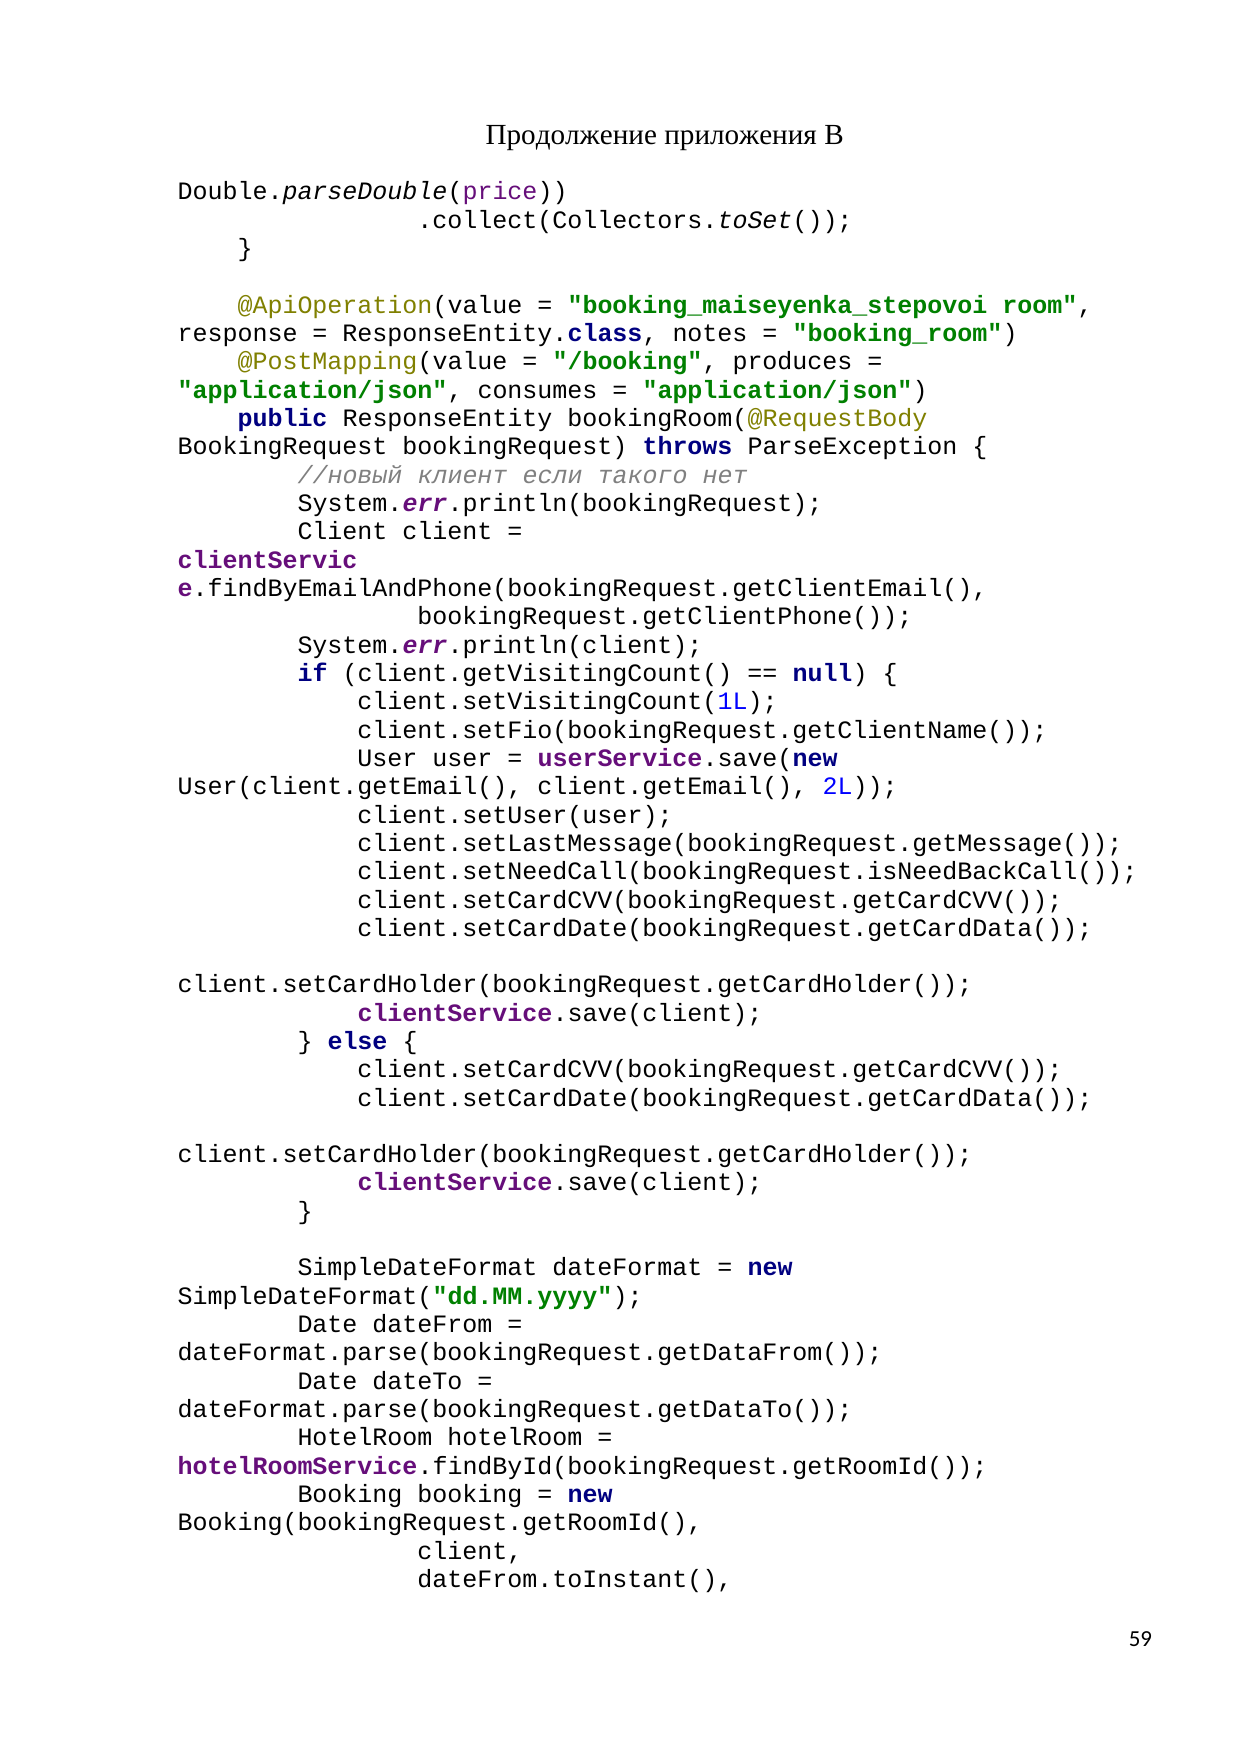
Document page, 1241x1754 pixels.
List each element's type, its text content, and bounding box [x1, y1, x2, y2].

text Double.parseDouble(price)) .collect(Collectors.toSet()); } @ApiOperation(value = "booking_maiseyenka_stepovoi room", response = ResponseEntity.class, notes = "booking_room") @PostMapping(value = "/booking", produces = "application/json", consumes = "application/json") public ResponseEntity bookingRoom(@RequestBody BookingRequest bookingRequest) throws ParseException { //новый клиент если такого нет System.err.println(bookingRequest); Client client = clientService.findByEmailAndPhone(bookingRequest.getClientEmail(), bookingRequest.getClientPhone()); System.err.println(client); if (client.getVisitingCount() == null) { client.setVisitingCount(1L); client.setFio(bookingRequest.getClientName()); User user = userService.save(new User(client.getEmail(), client.getEmail(), 2L)); client.setUser(user); client.setLastMessage(bookingRequest.getMessage()); client.setNeedCall(bookingRequest.isNeedBackCall()); client.setCardCVV(bookingRequest.getCardCVV()); client.setCardDate(bookingRequest.getCardData()); client.setCardHolder(bookingRequest.getCardHolder()); clientService.save(client); } else { client.setCardCVV(bookingRequest.getCardCVV()); client.setCardDate(bookingRequest.getCardData()); client.setCardHolder(bookingRequest.getCardHolder()); clientService.save(client); } SimpleDateFormat dateFormat = new SimpleDateFormat("dd.MM.yyyy"); Date dateFrom = dateFormat.parse(bookingRequest.getDataFrom()); Date dateTo = dateFormat.parse(bookingRequest.getDataTo()); HotelRoom hotelRoom = hotelRoomService.findById(bookingRequest.getRoomId()); Booking booking = new Booking(bookingRequest.getRoomId(), client, dateFrom.toInstant(), [177, 179, 1152, 1623]
text Продолжение приложения В [177, 117, 1152, 151]
